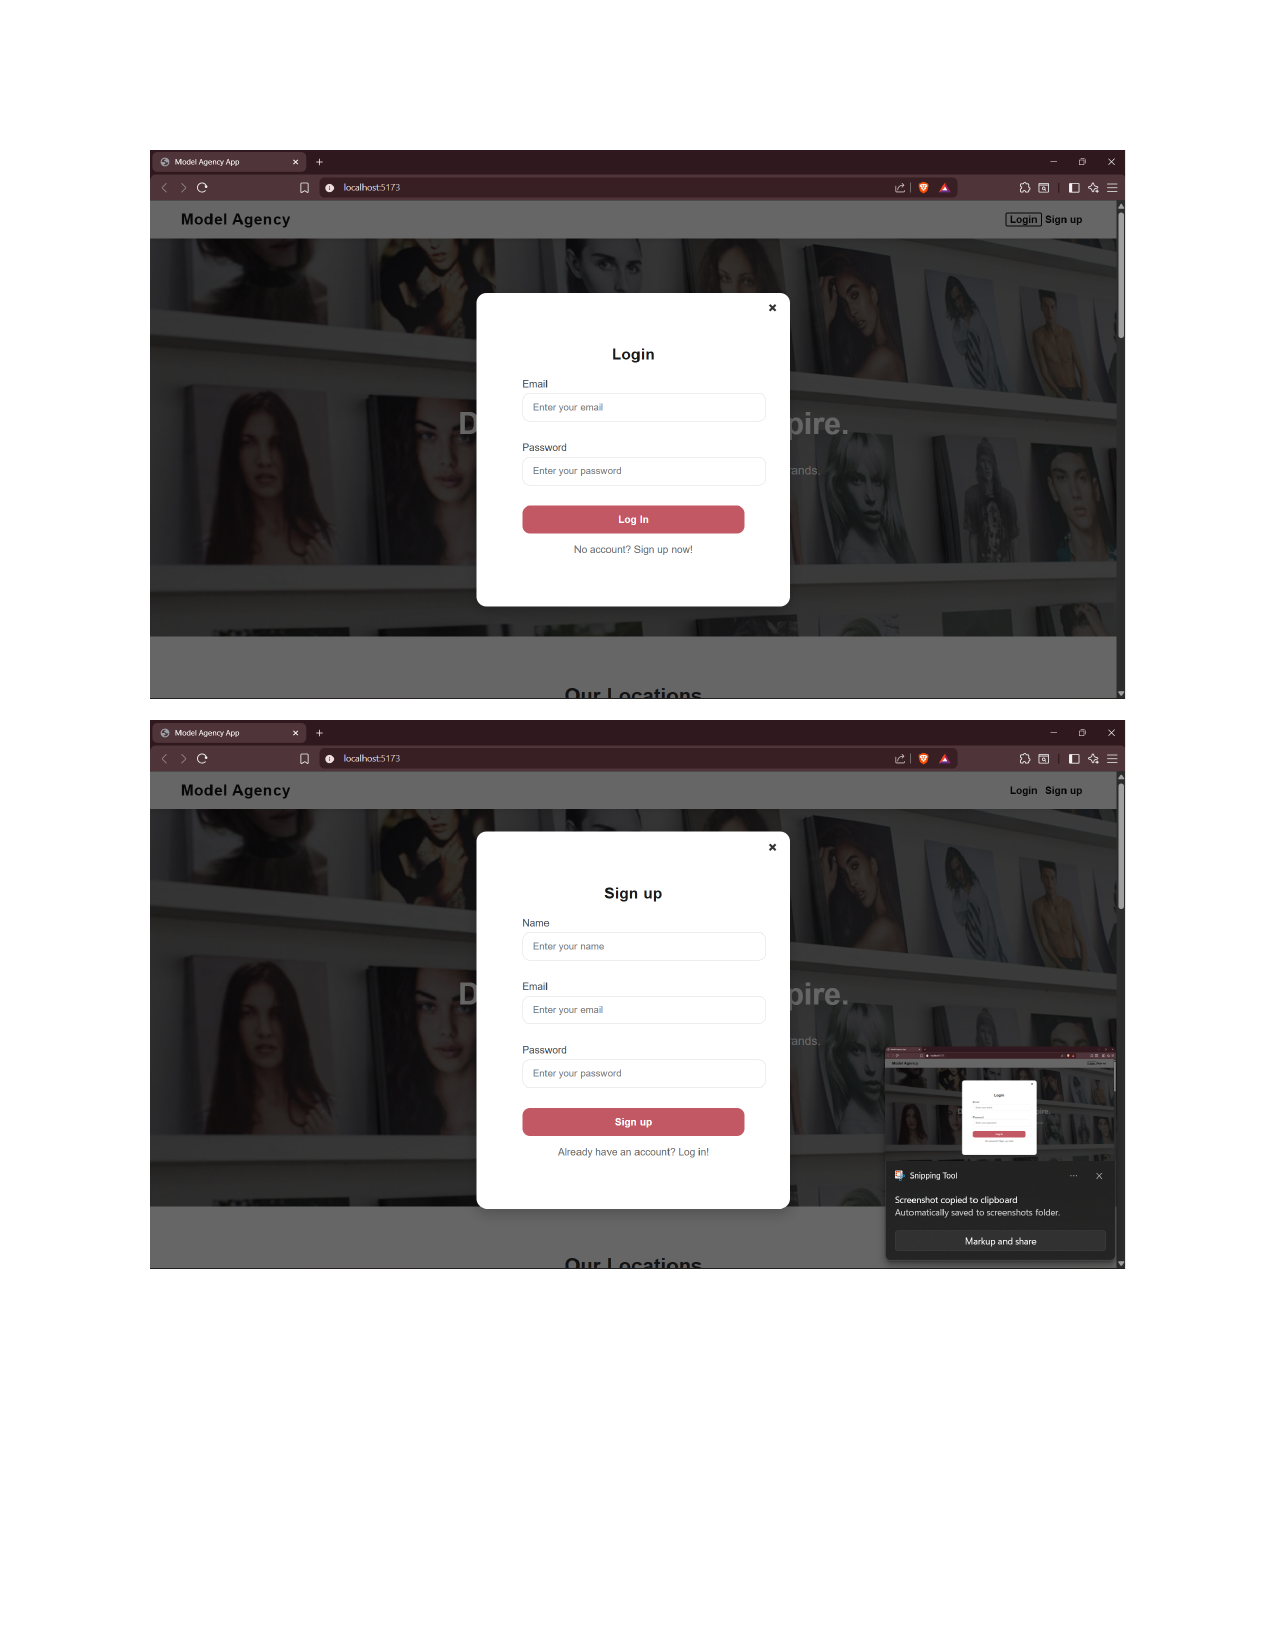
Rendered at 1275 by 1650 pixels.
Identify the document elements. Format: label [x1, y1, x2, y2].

picture [150, 150, 1125, 699]
picture [150, 720, 1125, 1269]
